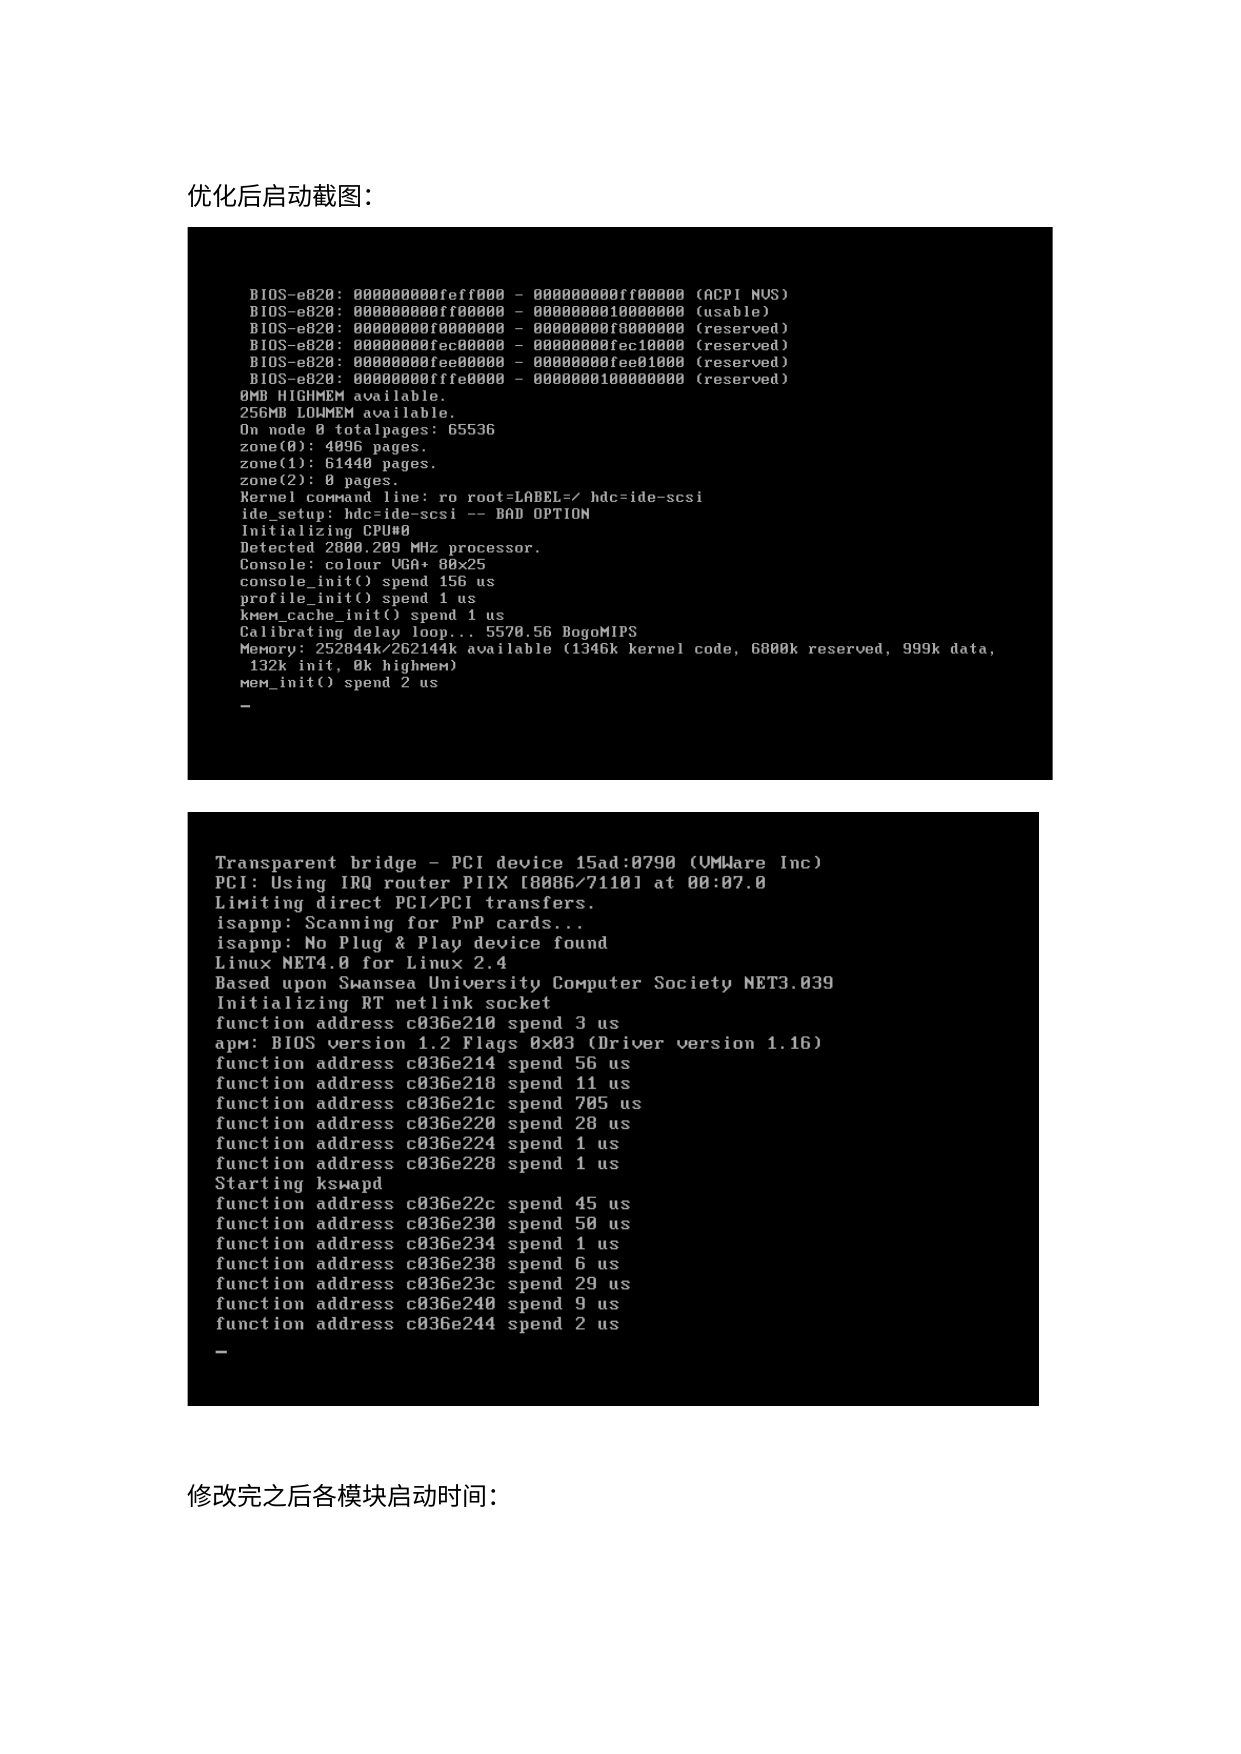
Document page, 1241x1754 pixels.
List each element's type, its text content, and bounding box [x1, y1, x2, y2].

text 优化后启动截图： [187, 162, 1053, 227]
picture [187, 812, 1039, 1406]
picture [187, 227, 1053, 780]
text 修改完之后各模块启动时间： [187, 1462, 1053, 1527]
